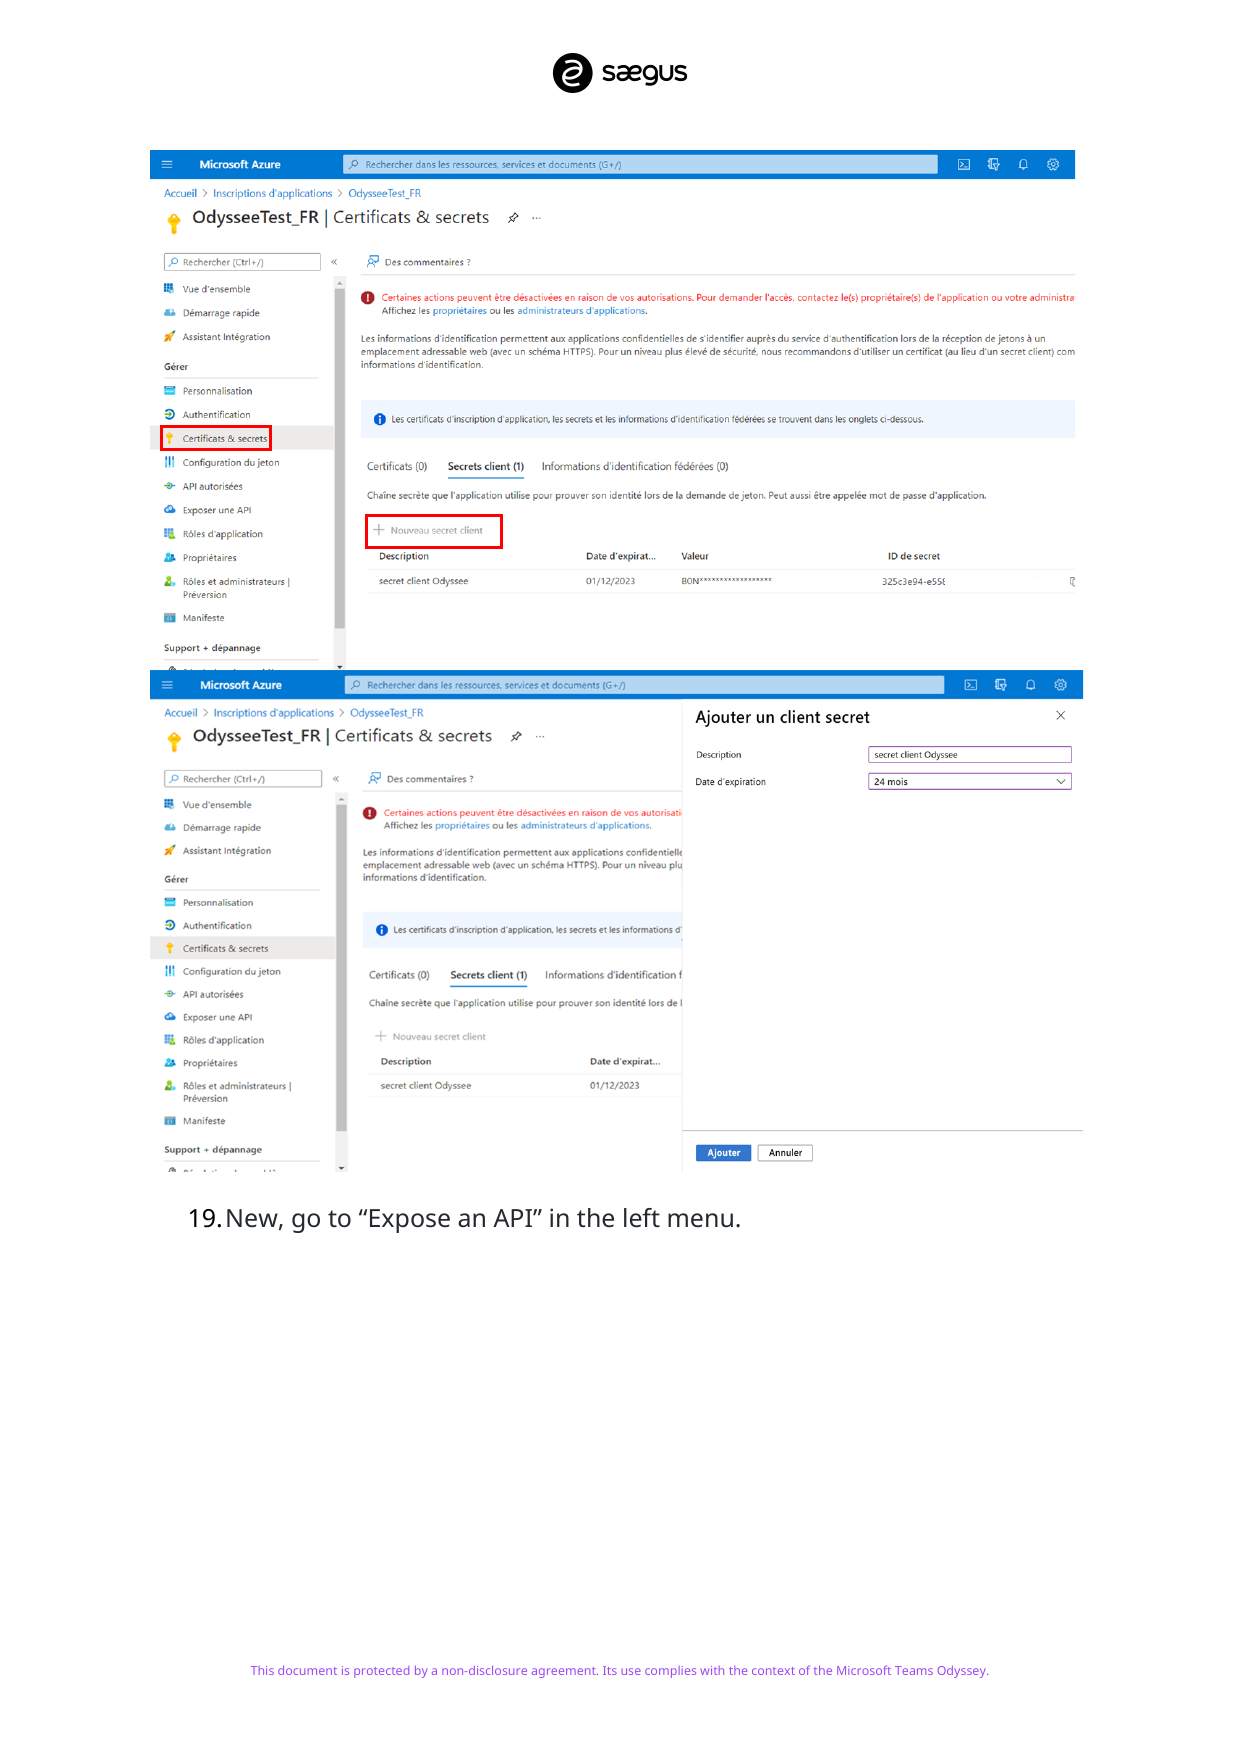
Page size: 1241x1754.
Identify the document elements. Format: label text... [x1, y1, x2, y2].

list New, go to “Expose an API” in the left menu. [187, 1201, 1090, 1235]
picture [150, 150, 1084, 1172]
